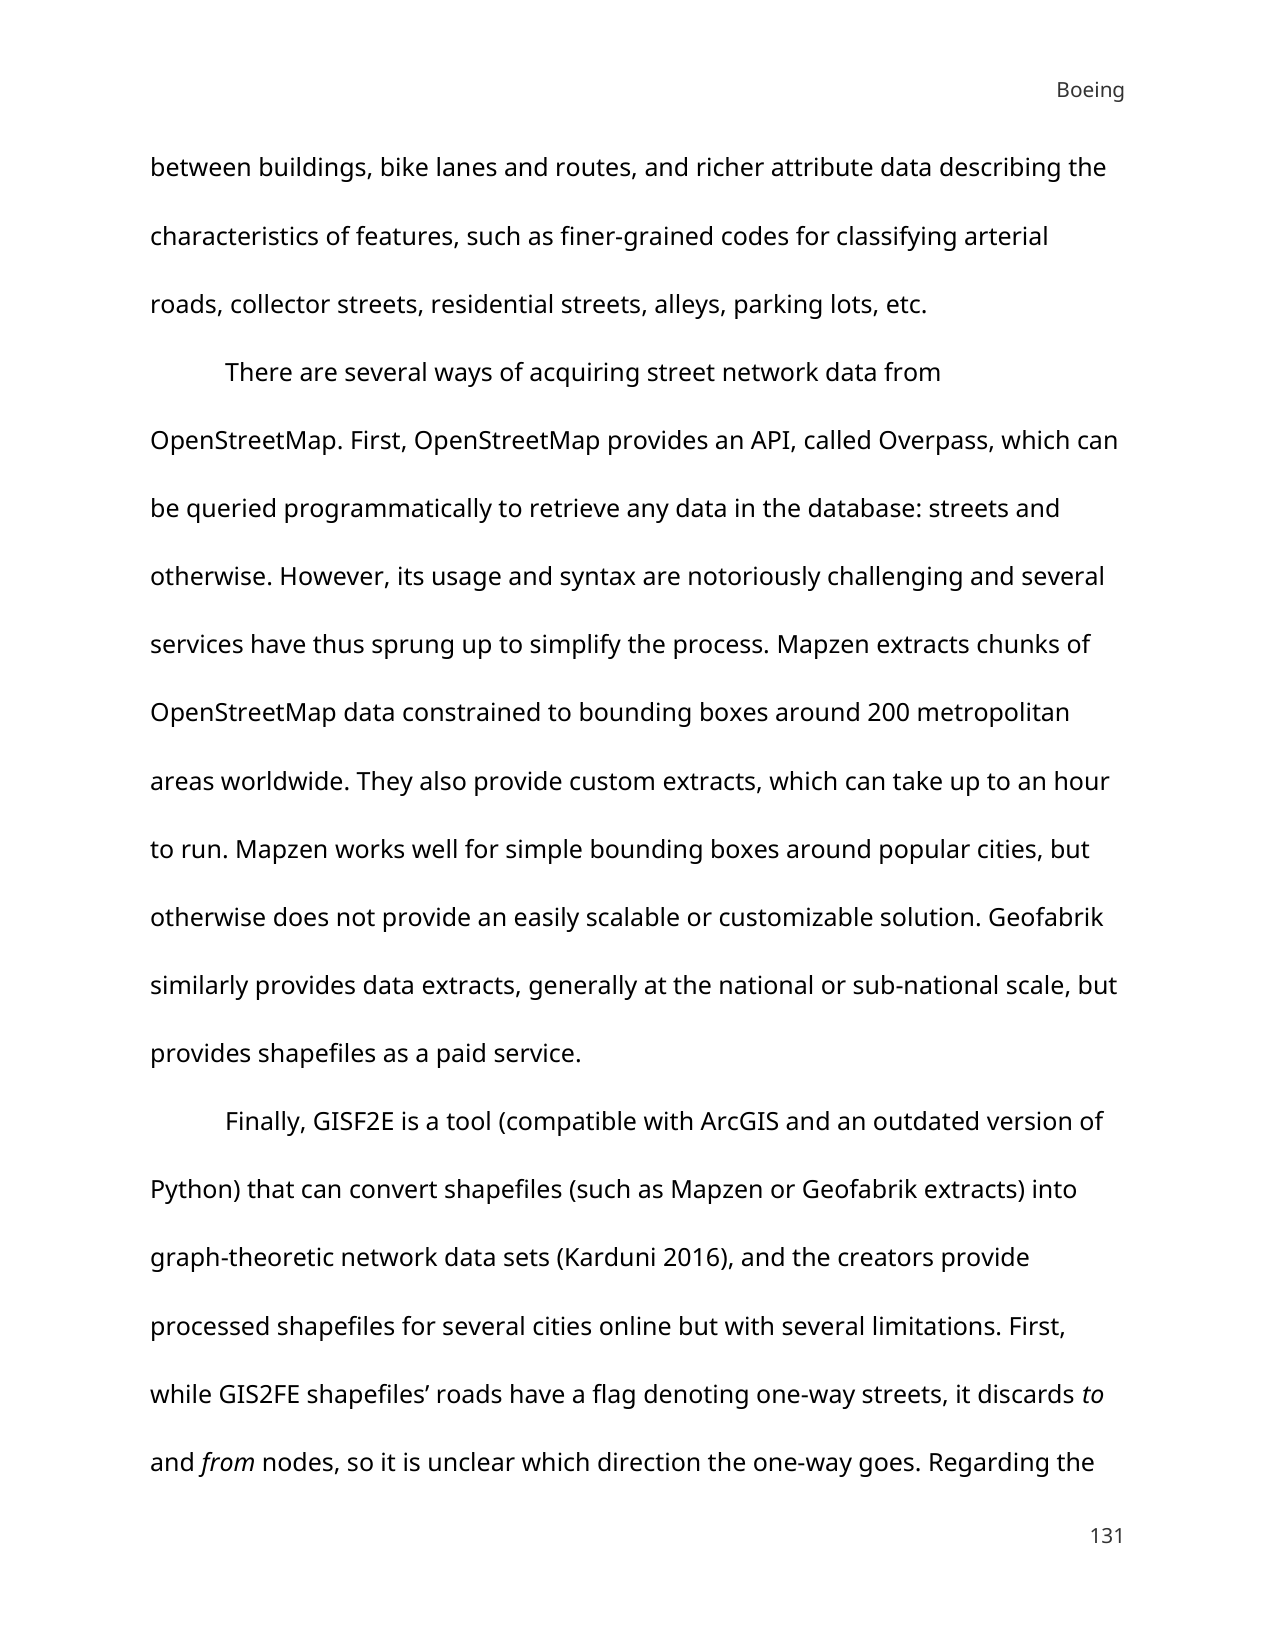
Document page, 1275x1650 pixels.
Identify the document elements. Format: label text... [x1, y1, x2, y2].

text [150, 1104, 1125, 1478]
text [150, 150, 1125, 320]
text There are several ways of acquiring street network data from OpenStreetMap. First, OpenStreetMap provides an API, called Overpass, which can be queried programmatically to retrieve any data in the database: streets and otherwise. However, its usage and syntax are notoriously challenging and several services have thus sprung up to simplify the process. Mapzen extracts chunks of OpenStreetMap data constrained to bounding boxes around 200 metropolitan areas worldwide. They also provide custom extracts, which can take up to an hour to run. Mapzen works well for simple bounding boxes around popular cities, but otherwise does not provide an easily scalable or customizable solution. Geofabrik similarly provides data extracts, generally at the national or sub-national scale, but provides shapefiles as a paid service. [150, 354, 1125, 1070]
